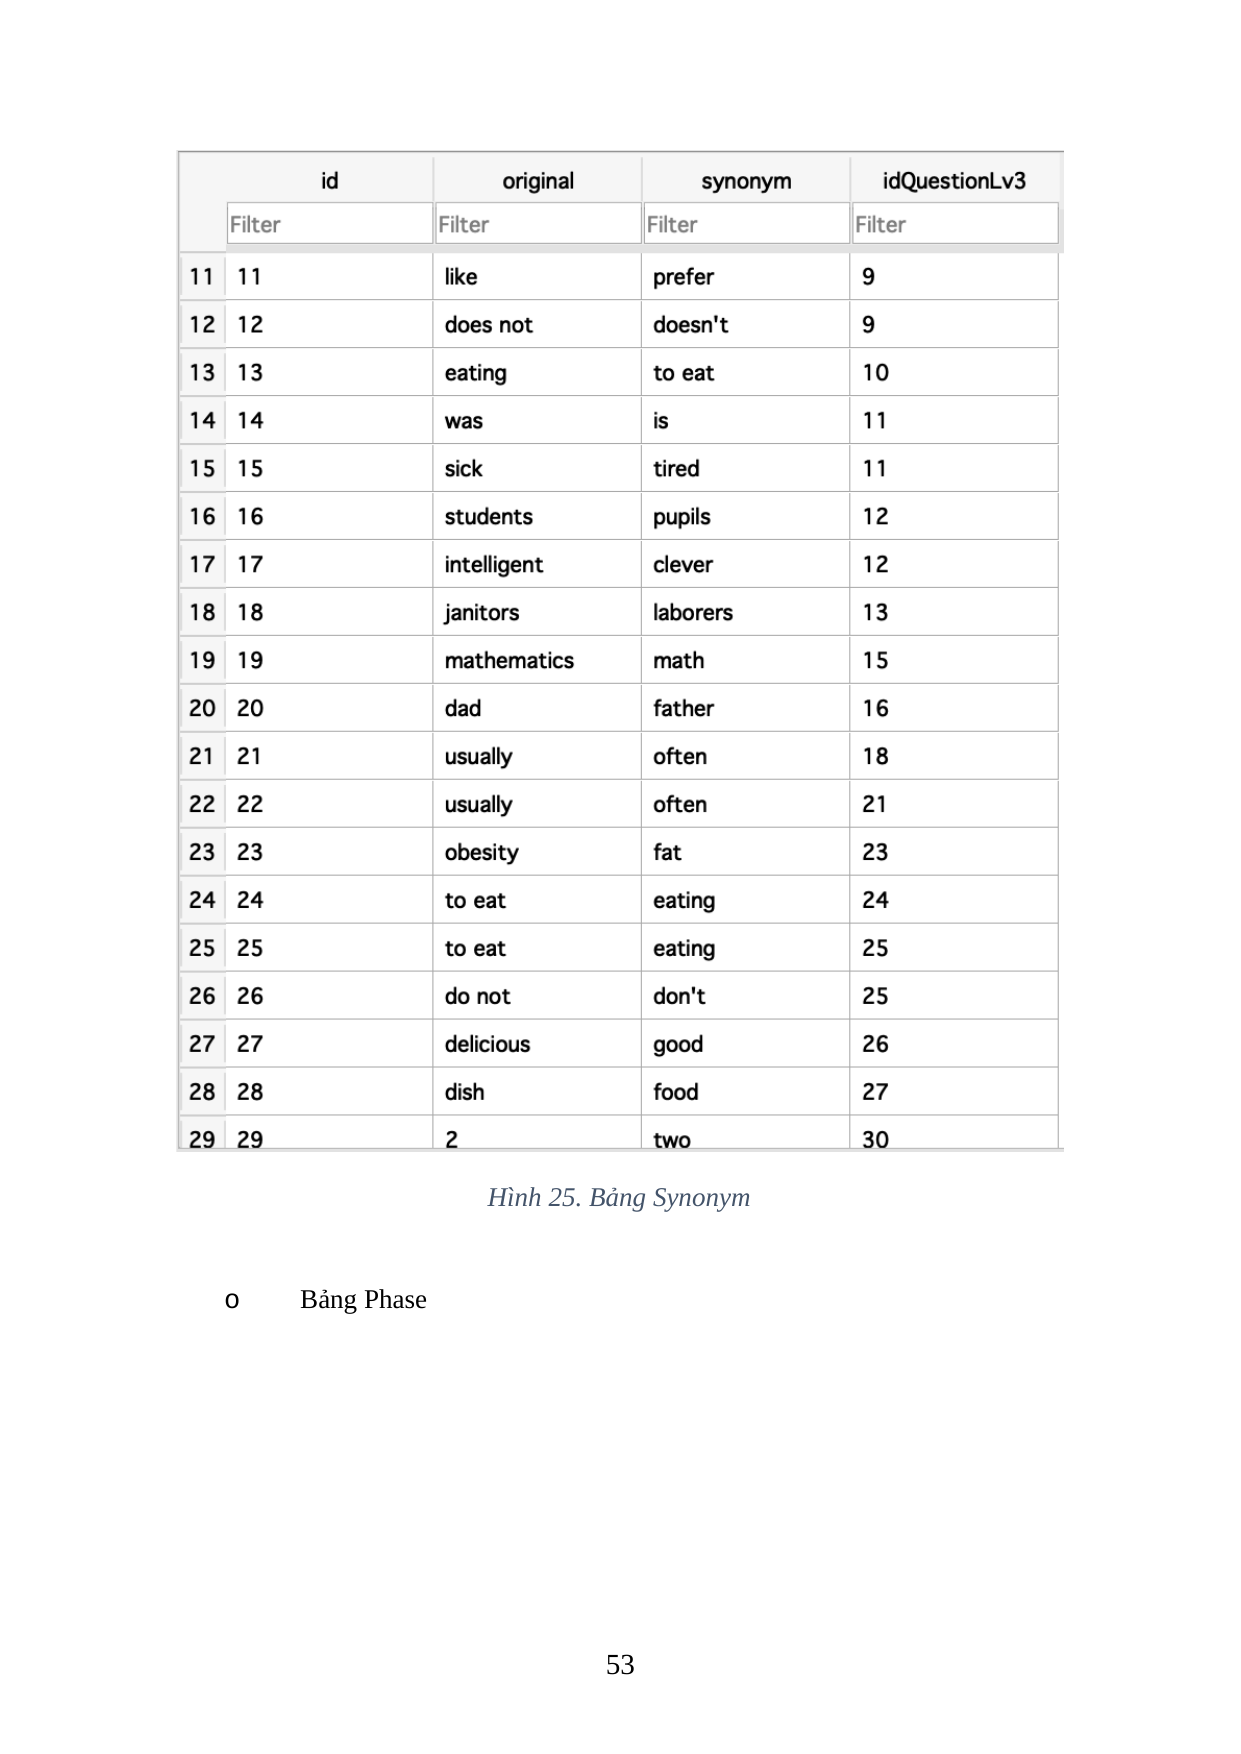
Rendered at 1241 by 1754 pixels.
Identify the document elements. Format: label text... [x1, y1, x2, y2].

picture [176, 150, 1064, 1152]
text Hình 25. Bảng Synonym [150, 1181, 1090, 1212]
list Bảng Phase [224, 1284, 1090, 1317]
